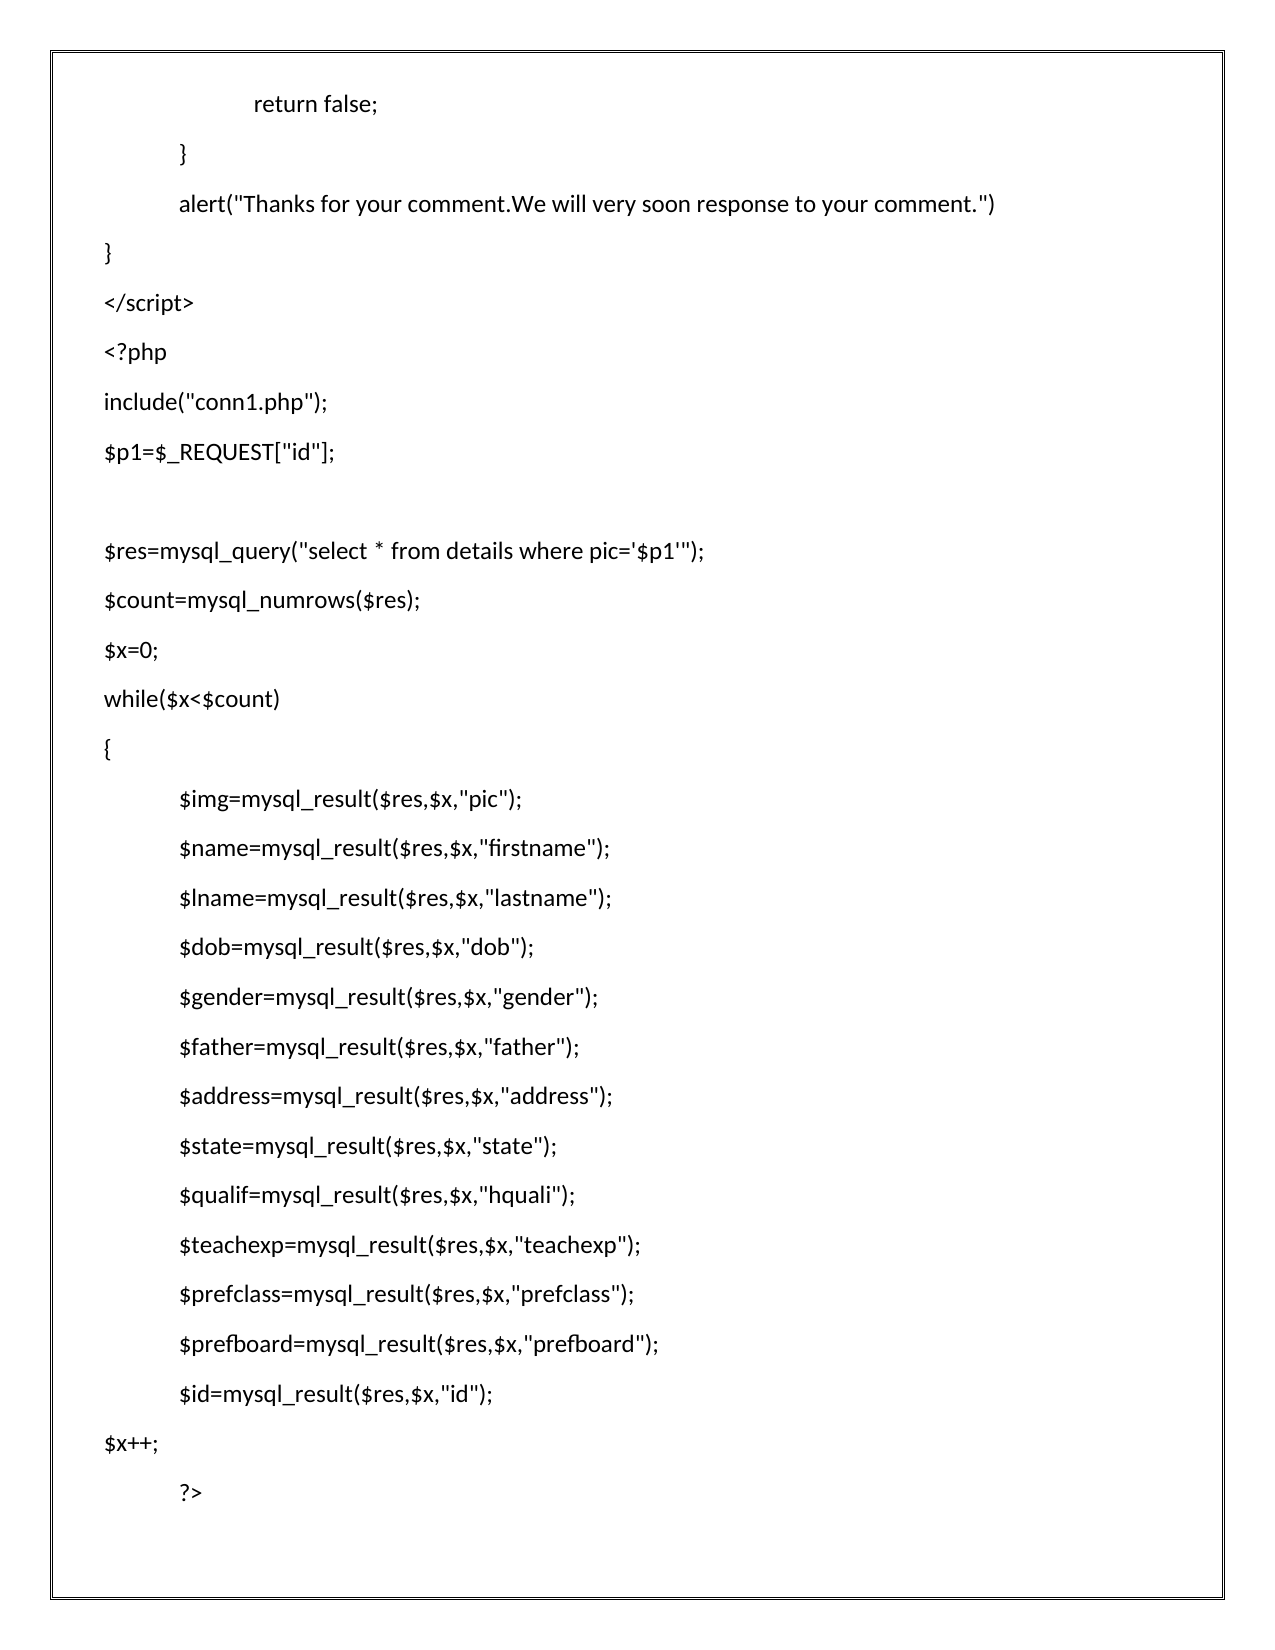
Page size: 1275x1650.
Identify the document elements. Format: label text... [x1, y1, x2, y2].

text $qualif=mysql_result($res,$x,"hquali"); [103, 1179, 1125, 1210]
text </script> [103, 287, 1125, 317]
text $prefclass=mysql_result($res,$x,"prefclass"); [103, 1279, 1125, 1309]
text $name=mysql_result($res,$x,"firstname"); [103, 832, 1125, 863]
text $count=mysql_numrows($res); [103, 584, 1125, 615]
text $x++; [103, 1427, 1125, 1458]
text $id=mysql_result($res,$x,"id"); [103, 1378, 1125, 1408]
text include("conn1.php"); [103, 386, 1125, 417]
text <?php [103, 337, 1125, 367]
text $img=mysql_result($res,$x,"pic"); [103, 783, 1125, 813]
text $father=mysql_result($res,$x,"father"); [103, 1031, 1125, 1061]
text return false; [103, 89, 1125, 119]
text $lname=mysql_result($res,$x,"lastname"); [103, 882, 1125, 912]
text while($x<$count) [103, 684, 1125, 714]
text } [103, 237, 1125, 268]
text { [103, 733, 1125, 764]
text } [103, 138, 1125, 169]
text $prefboard=mysql_result($res,$x,"prefboard"); [103, 1328, 1125, 1359]
text ?> [103, 1477, 1125, 1507]
text $gender=mysql_result($res,$x,"gender"); [103, 981, 1125, 1012]
text $state=mysql_result($res,$x,"state"); [103, 1130, 1125, 1160]
text $p1=$_REQUEST["id"]; [103, 436, 1125, 466]
text alert("Thanks for your comment.We will very soon response to your comment.") [103, 188, 1125, 218]
text $x=0; [103, 634, 1125, 664]
text $address=mysql_result($res,$x,"address"); [103, 1080, 1125, 1111]
text $res=mysql_query("select * from details where pic='$p1'"); [103, 535, 1125, 565]
text $dob=mysql_result($res,$x,"dob"); [103, 932, 1125, 962]
text $teachexp=mysql_result($res,$x,"teachexp"); [103, 1229, 1125, 1259]
